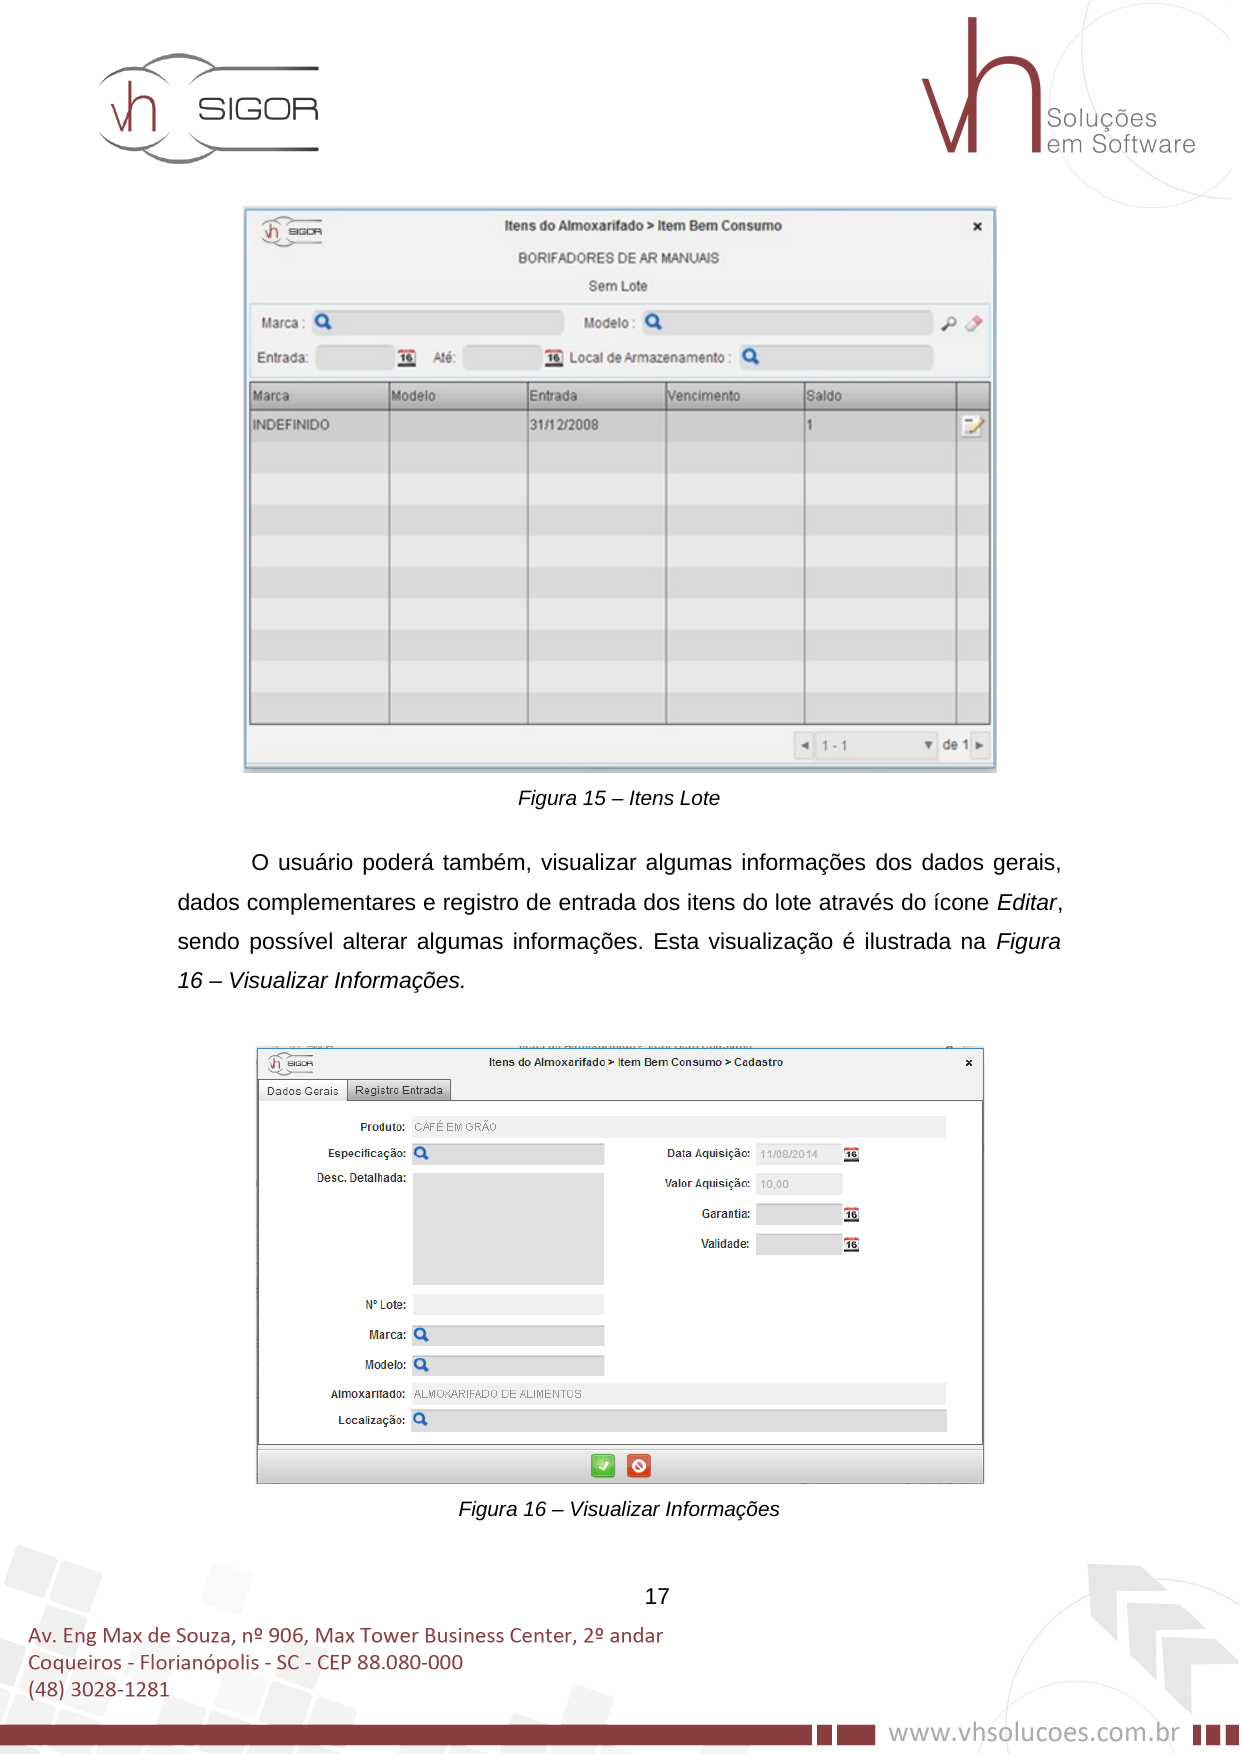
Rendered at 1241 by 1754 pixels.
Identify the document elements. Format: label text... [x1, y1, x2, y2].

text O usuário poderá também, visualizar algumas informações dos dados gerais, dados complementares e registro de entrada dos itens do lote através do ícone Editar, sendo possível alterar algumas informações. Esta visualização é ilustrada na Figura 16 – Visualizar Informações. [177, 849, 1063, 994]
picture [255, 1046, 985, 1484]
picture [243, 0, 1232, 773]
picture [98, 53, 319, 164]
text Figura 15 – Itens Lote [177, 786, 1063, 809]
picture [0, 1545, 1239, 1754]
text Figura 16 – Visualizar Informações [177, 1497, 1063, 1521]
